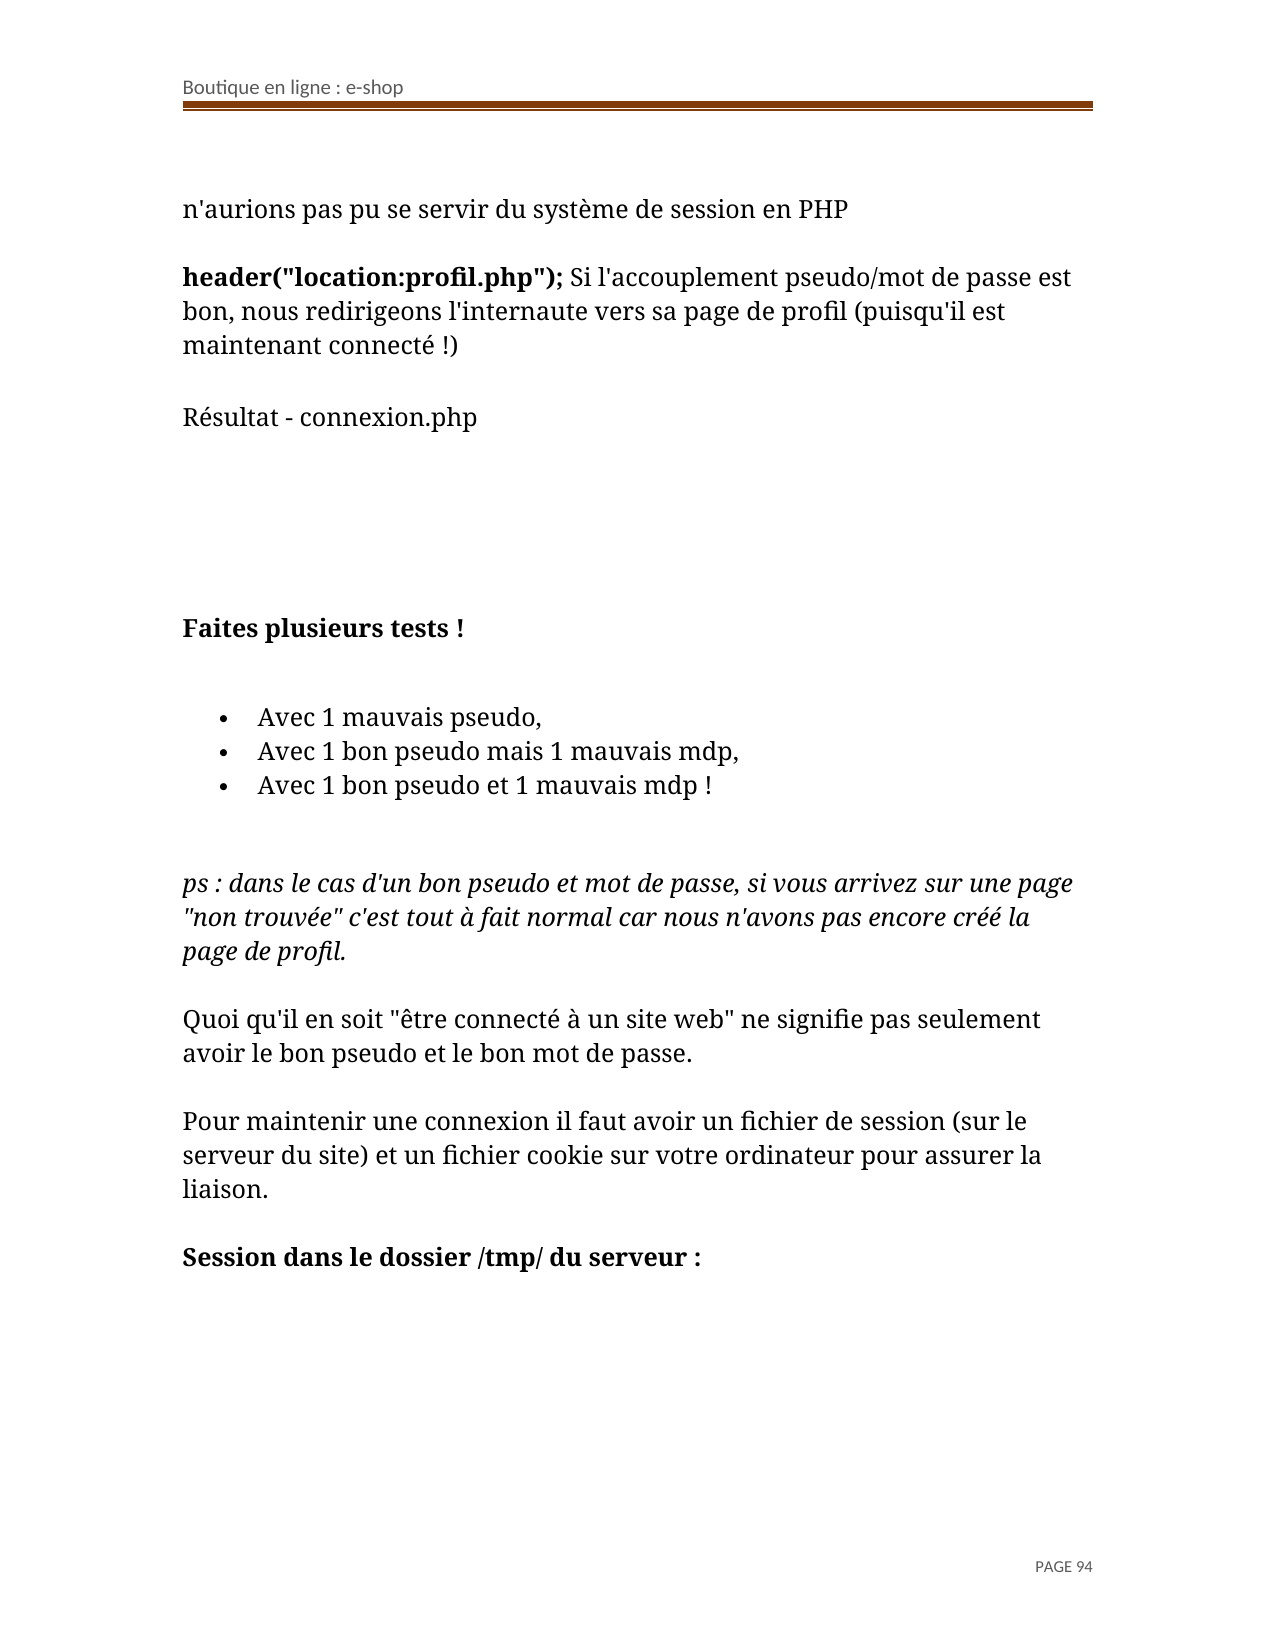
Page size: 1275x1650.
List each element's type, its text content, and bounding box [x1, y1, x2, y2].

text Faites plusieurs tests ! [182, 577, 1093, 671]
list Avec 1 bon pseudo mais 1 mauvais mdp, [220, 734, 1093, 768]
list Avec 1 mauvais pseudo, [220, 700, 1093, 734]
text ps : dans le cas d'un bon pseudo et mot de passe, si vous arrivez sur une page "non trouvée" c'est tout à fait normal car nous n'avons pas encore créé la page de profil. Quoi qu'il en soit "être connecté à un site web" ne signifie pas seulement avoir le bon pseudo et le bon mot de passe. Pour maintenir une connexion il faut avoir un fichier de session (sur le serveur du site) et un fichier cookie sur votre ordinateur pour assurer la liaison. Session dans le dossier /tmp/ du serveur : Ce fichier a été créé par session_start() (placé dans le fichier ctrl/init.ctrl.php) automatiquement. Ce même fichier a été rempli par la superglobale $_SESSION lors de la connexion. [182, 831, 1093, 1274]
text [182, 191, 1093, 387]
list Avec 1 bon pseudo et 1 mauvais mdp ! [220, 768, 1093, 802]
text Résultat - connexion.php [182, 399, 1093, 433]
